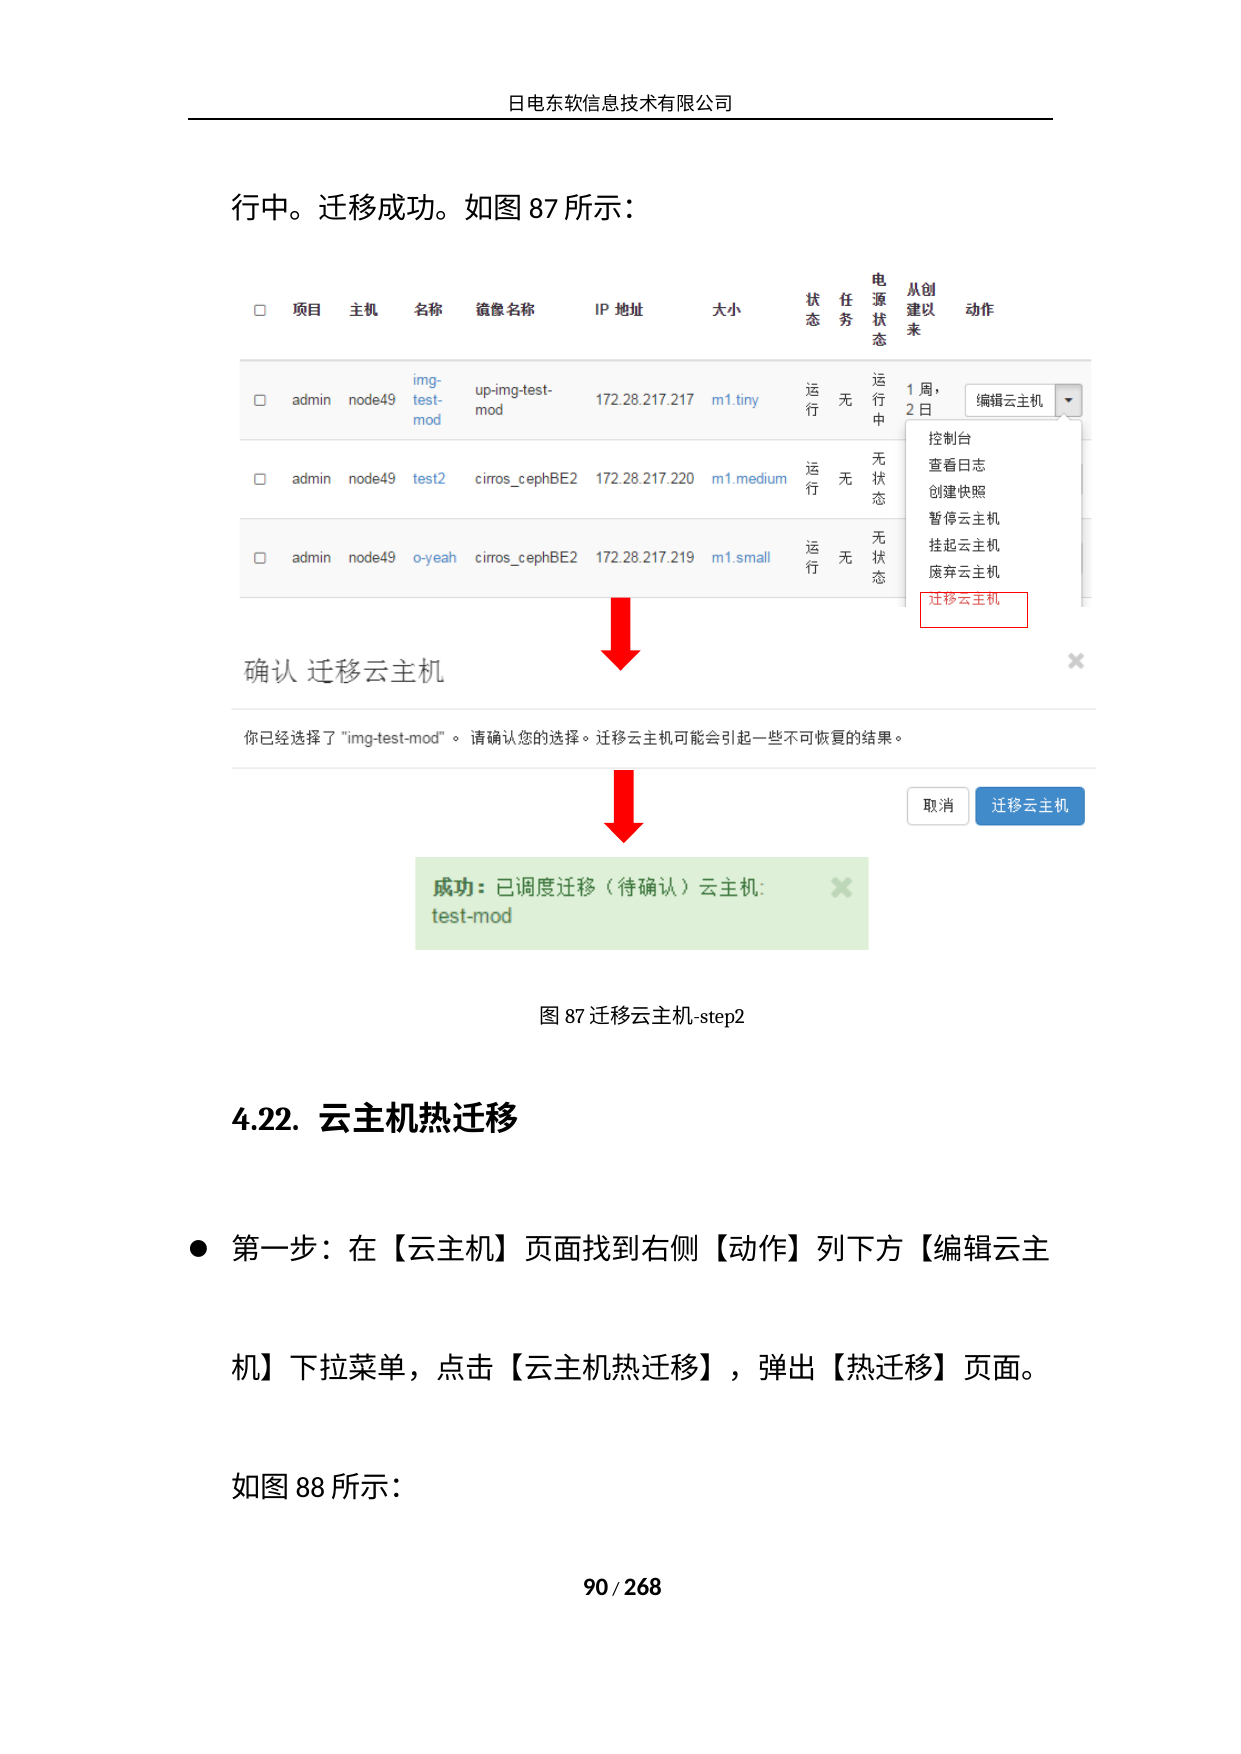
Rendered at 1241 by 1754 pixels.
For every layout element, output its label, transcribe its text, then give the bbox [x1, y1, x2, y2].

picture [231, 641, 1097, 834]
picture [415, 857, 869, 950]
list 第一步：在【云主机】页面找到右侧【动作】列下方【编辑云主机】下拉菜单，点击【云主机热迁移】，弹出【热迁移】页面。如图88所示： [187, 1207, 1053, 1524]
subtitle 云主机热迁移 [232, 1077, 1053, 1156]
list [187, 166, 1053, 245]
picture [921, 593, 1027, 607]
text 图 87迁移云主机-step2 [231, 995, 1053, 1034]
picture [231, 266, 1097, 607]
